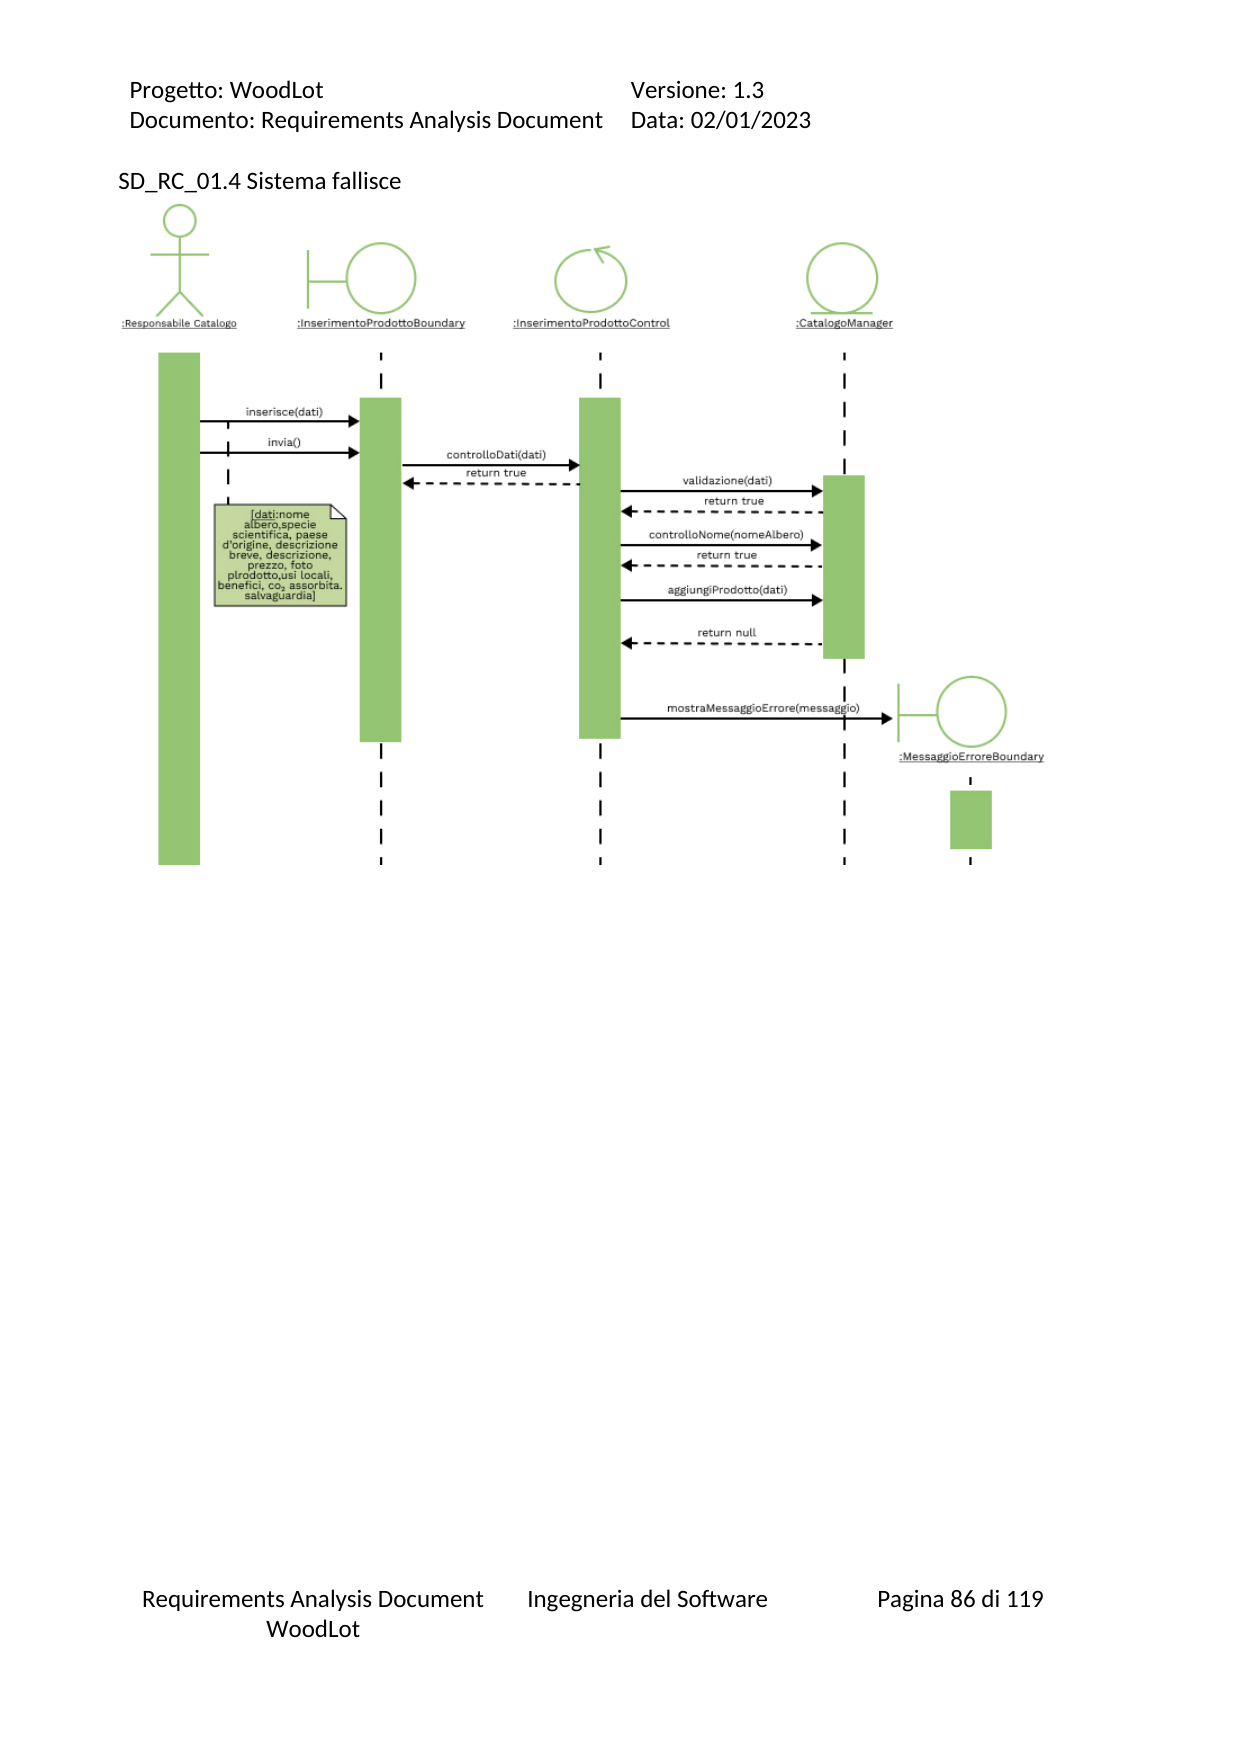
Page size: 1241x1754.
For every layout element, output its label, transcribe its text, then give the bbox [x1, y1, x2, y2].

picture [118, 196, 1065, 865]
text SD_RC_01.4 Sistema fallisce [118, 165, 1122, 196]
